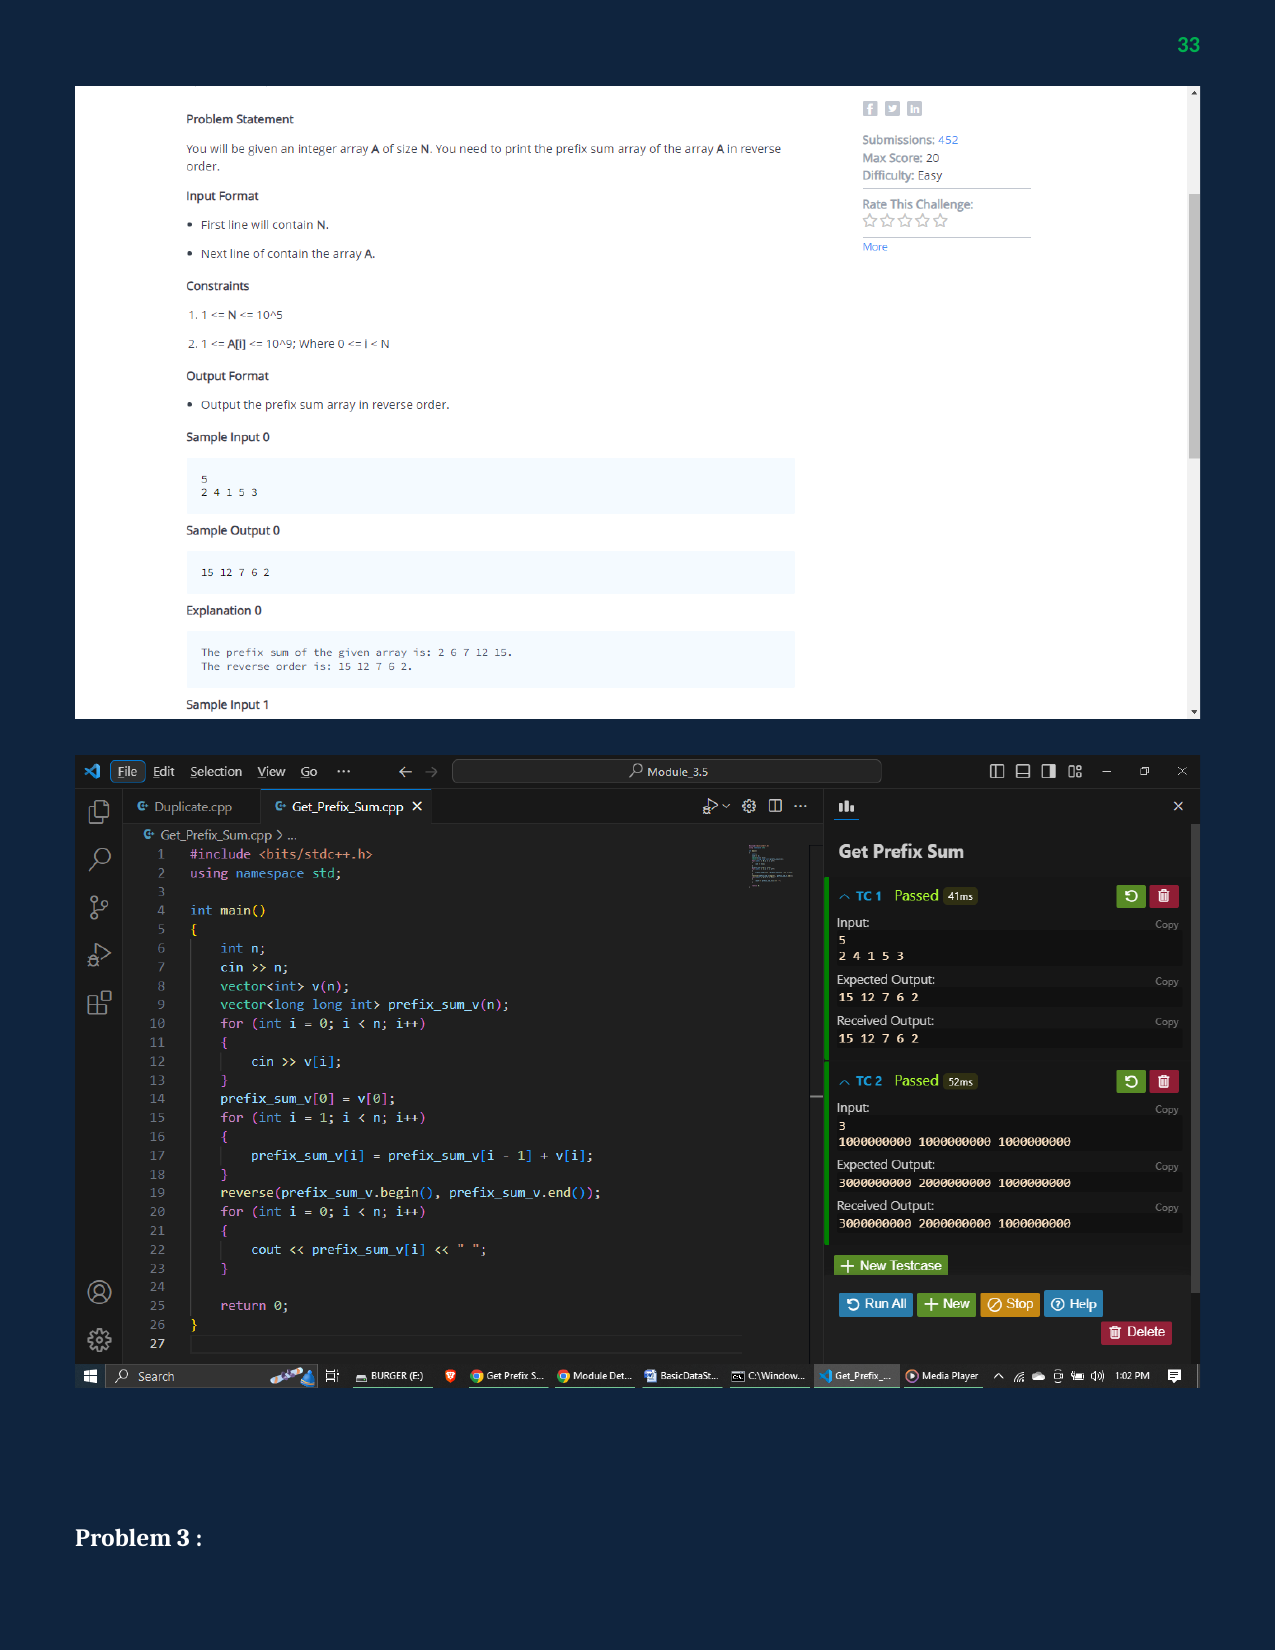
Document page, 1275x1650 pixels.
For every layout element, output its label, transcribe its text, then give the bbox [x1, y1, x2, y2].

picture [75, 86, 1200, 719]
picture [75, 755, 1200, 1388]
text Problem 3 : [75, 1524, 1200, 1552]
